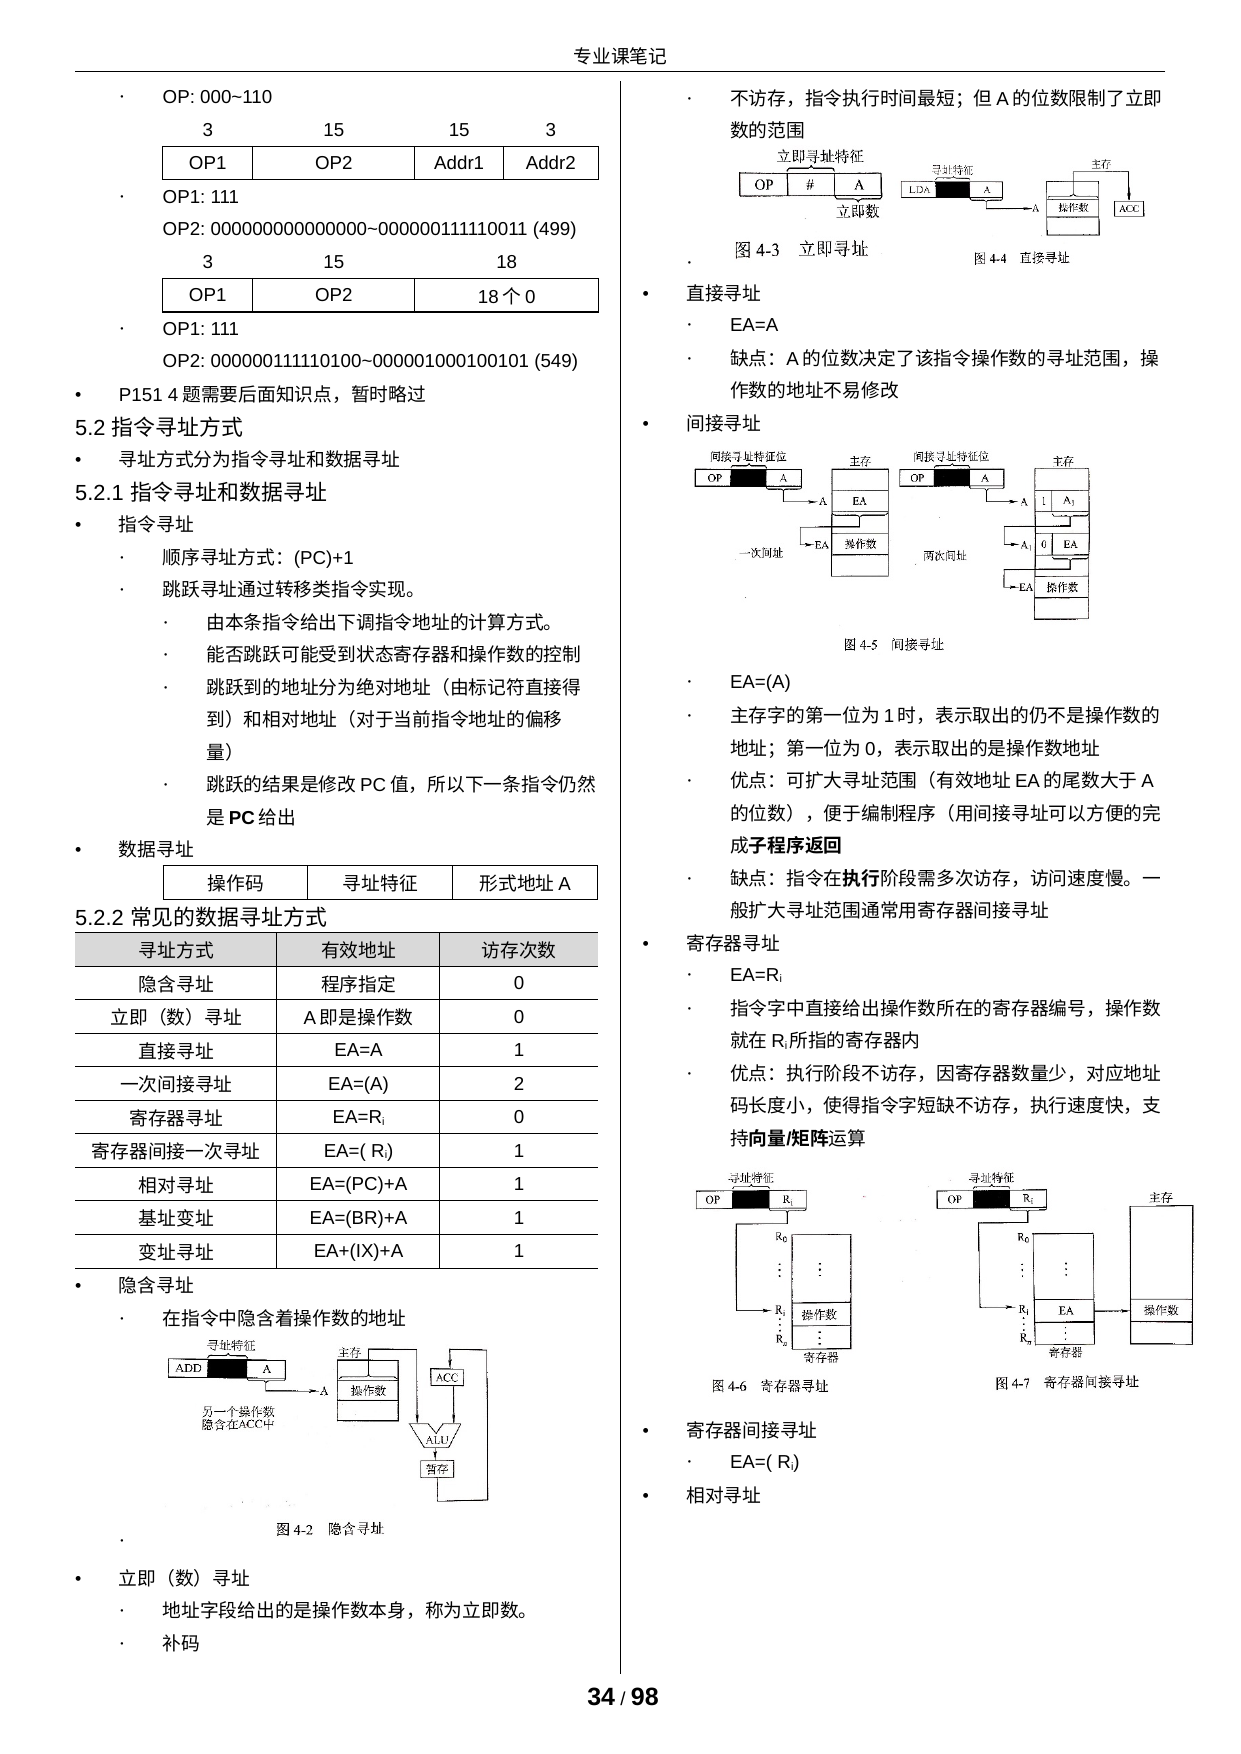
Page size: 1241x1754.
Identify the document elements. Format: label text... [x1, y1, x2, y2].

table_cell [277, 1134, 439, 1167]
list 缺点：指令在执行阶段需多次访存，访问速度慢。一般扩大寻址范围通常用寄存器间接寻址 [686, 861, 1165, 926]
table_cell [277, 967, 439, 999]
text 数据寻址 [75, 832, 598, 865]
subtitle 常见的数据寻址方式 [75, 899, 598, 932]
list OP: 000~110 [119, 81, 598, 113]
list EA=( Ri) [686, 1446, 1165, 1478]
text P151 4题需要后面知识点，暂时略过 [75, 377, 598, 410]
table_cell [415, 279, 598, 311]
text 寄存器间接寻址 [642, 1413, 1165, 1446]
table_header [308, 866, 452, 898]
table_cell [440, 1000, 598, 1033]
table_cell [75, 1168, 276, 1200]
list 不访存，指令执行时间最短；但A的位数限制了立即数的范围 [686, 81, 1165, 146]
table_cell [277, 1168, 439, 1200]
picture [895, 156, 1155, 268]
list 顺序寻址方式：(PC)+1 [119, 540, 598, 572]
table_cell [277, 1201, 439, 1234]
list 跳跃的结果是修改PC值，所以下一条指令仍然是PC给出 [162, 767, 598, 832]
list 缺点：A的位数决定了该指令操作数的寻址范围，操作数的地址不易修改 [686, 341, 1165, 406]
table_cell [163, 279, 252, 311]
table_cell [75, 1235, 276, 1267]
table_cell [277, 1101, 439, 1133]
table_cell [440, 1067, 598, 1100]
list EA=A [686, 308, 1165, 341]
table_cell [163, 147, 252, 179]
list 优点：执行阶段不访存，因寄存器数量少，对应地址码长度小，使得指令字短缺不访存，执行速度快，支持向量/矩阵运算 [686, 1056, 1165, 1153]
subtitle 指令寻址方式 [75, 410, 598, 442]
text 寻址方式分为指令寻址和数据寻址 [75, 442, 598, 475]
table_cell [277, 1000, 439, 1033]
text 相对寻址 [642, 1478, 1165, 1511]
picture [686, 1167, 1209, 1399]
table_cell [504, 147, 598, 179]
picture [686, 449, 1097, 655]
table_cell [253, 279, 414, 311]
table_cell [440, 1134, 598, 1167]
list 优点：可扩大寻址范围（有效地址EA的尾数大于A的位数），便于编制程序（用间接寻址可以方便的完成子程序返回 [686, 763, 1165, 861]
text 间接寻址 [642, 406, 1165, 438]
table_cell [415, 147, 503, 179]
list 跳跃寻址通过转移类指令实现。 [119, 572, 598, 605]
picture [729, 145, 885, 268]
subtitle 指令寻址和数据寻址 [75, 475, 598, 507]
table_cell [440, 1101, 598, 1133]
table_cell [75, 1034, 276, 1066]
list 跳跃到的地址分为绝对地址（由标记符直接得到）和相对地址（对于当前指令地址的偏移量） [162, 670, 598, 767]
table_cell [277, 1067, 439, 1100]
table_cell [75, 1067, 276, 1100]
text 隐含寻址 [75, 1269, 598, 1301]
list OP1: 111 OP2: 000000000000000~000000111110011 (499) [119, 180, 598, 245]
list EA=(A) [686, 666, 1165, 698]
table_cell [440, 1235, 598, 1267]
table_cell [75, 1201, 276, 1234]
list 地址字段给出的是操作数本身，称为立即数。 [119, 1593, 598, 1626]
picture [162, 1333, 497, 1538]
text 指令寻址 [75, 507, 598, 540]
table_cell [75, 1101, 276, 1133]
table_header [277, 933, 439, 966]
text 寄存器寻址 [642, 926, 1165, 958]
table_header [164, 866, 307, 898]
list 补码 [119, 1626, 598, 1658]
text 直接寻址 [642, 276, 1165, 308]
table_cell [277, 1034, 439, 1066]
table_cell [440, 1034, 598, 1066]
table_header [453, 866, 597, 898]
list OP1: 111 OP2: 000000111110100~000001000100101 (549) [119, 312, 598, 377]
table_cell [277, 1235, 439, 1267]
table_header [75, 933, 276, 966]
list EA=Ri [686, 958, 1165, 991]
text 立即（数）寻址 [75, 1561, 598, 1593]
list 主存字的第一位为1时，表示取出的仍不是操作数的地址；第一位为0，表示取出的是操作数地址 [686, 698, 1165, 763]
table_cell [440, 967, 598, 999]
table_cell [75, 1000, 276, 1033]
list 能否跳跃可能受到状态寄存器和操作数的控制 [162, 637, 598, 670]
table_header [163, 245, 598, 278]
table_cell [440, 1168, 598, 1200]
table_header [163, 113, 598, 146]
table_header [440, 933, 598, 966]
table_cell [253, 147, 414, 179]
list 由本条指令给出下调指令地址的计算方式。 [162, 605, 598, 637]
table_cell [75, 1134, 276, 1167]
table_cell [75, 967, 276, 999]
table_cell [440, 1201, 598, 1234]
list 在指令中隐含着操作数的地址 [119, 1301, 598, 1333]
list 指令字中直接给出操作数所在的寄存器编号，操作数就在Ri所指的寄存器内 [686, 991, 1165, 1056]
